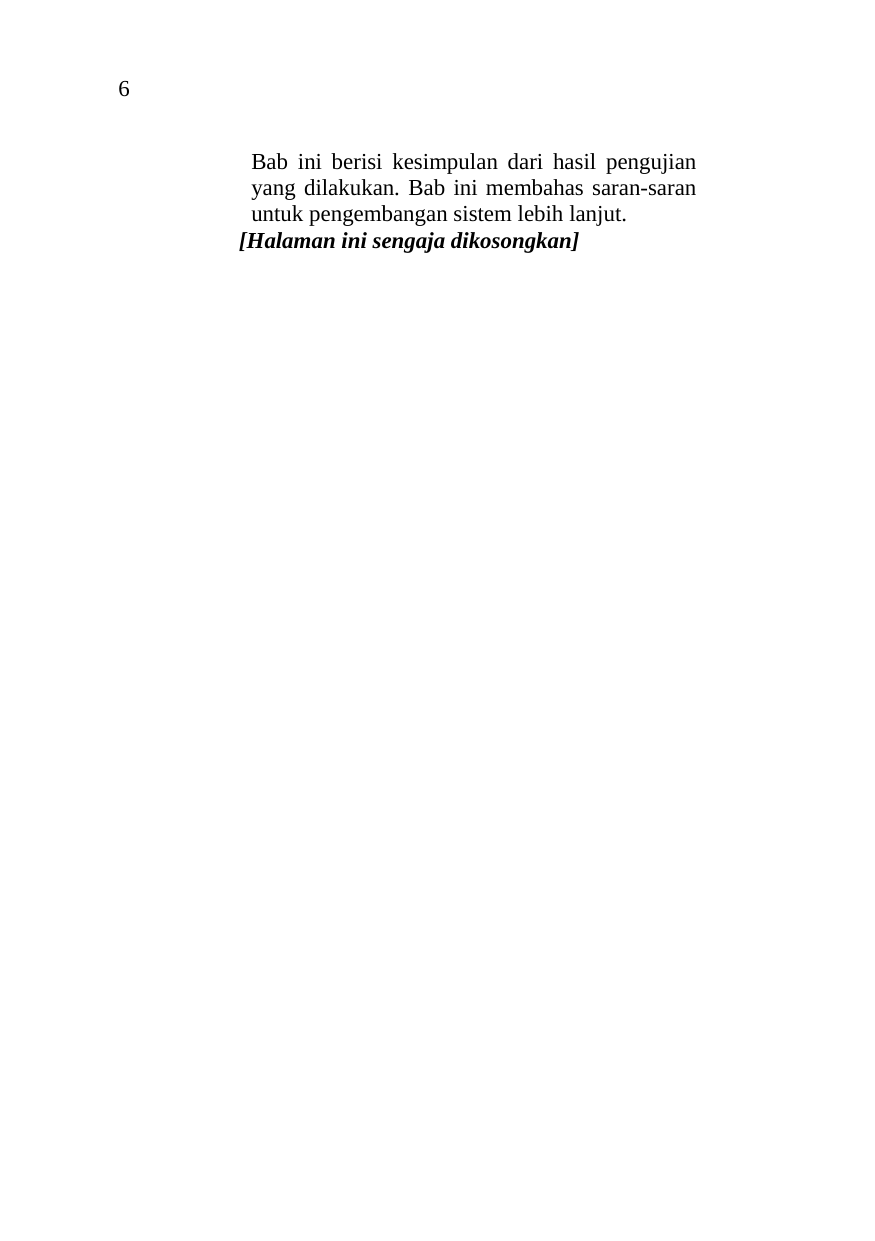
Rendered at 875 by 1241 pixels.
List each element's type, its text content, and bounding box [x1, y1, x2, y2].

text [Halaman ini sengaja dikosongkan] [118, 227, 697, 253]
text Bab ini berisi kesimpulan dari hasil pengujian yang dilakukan. Bab ini membahas saran-saran untuk pengembangan sistem lebih lanjut. [251, 148, 697, 227]
